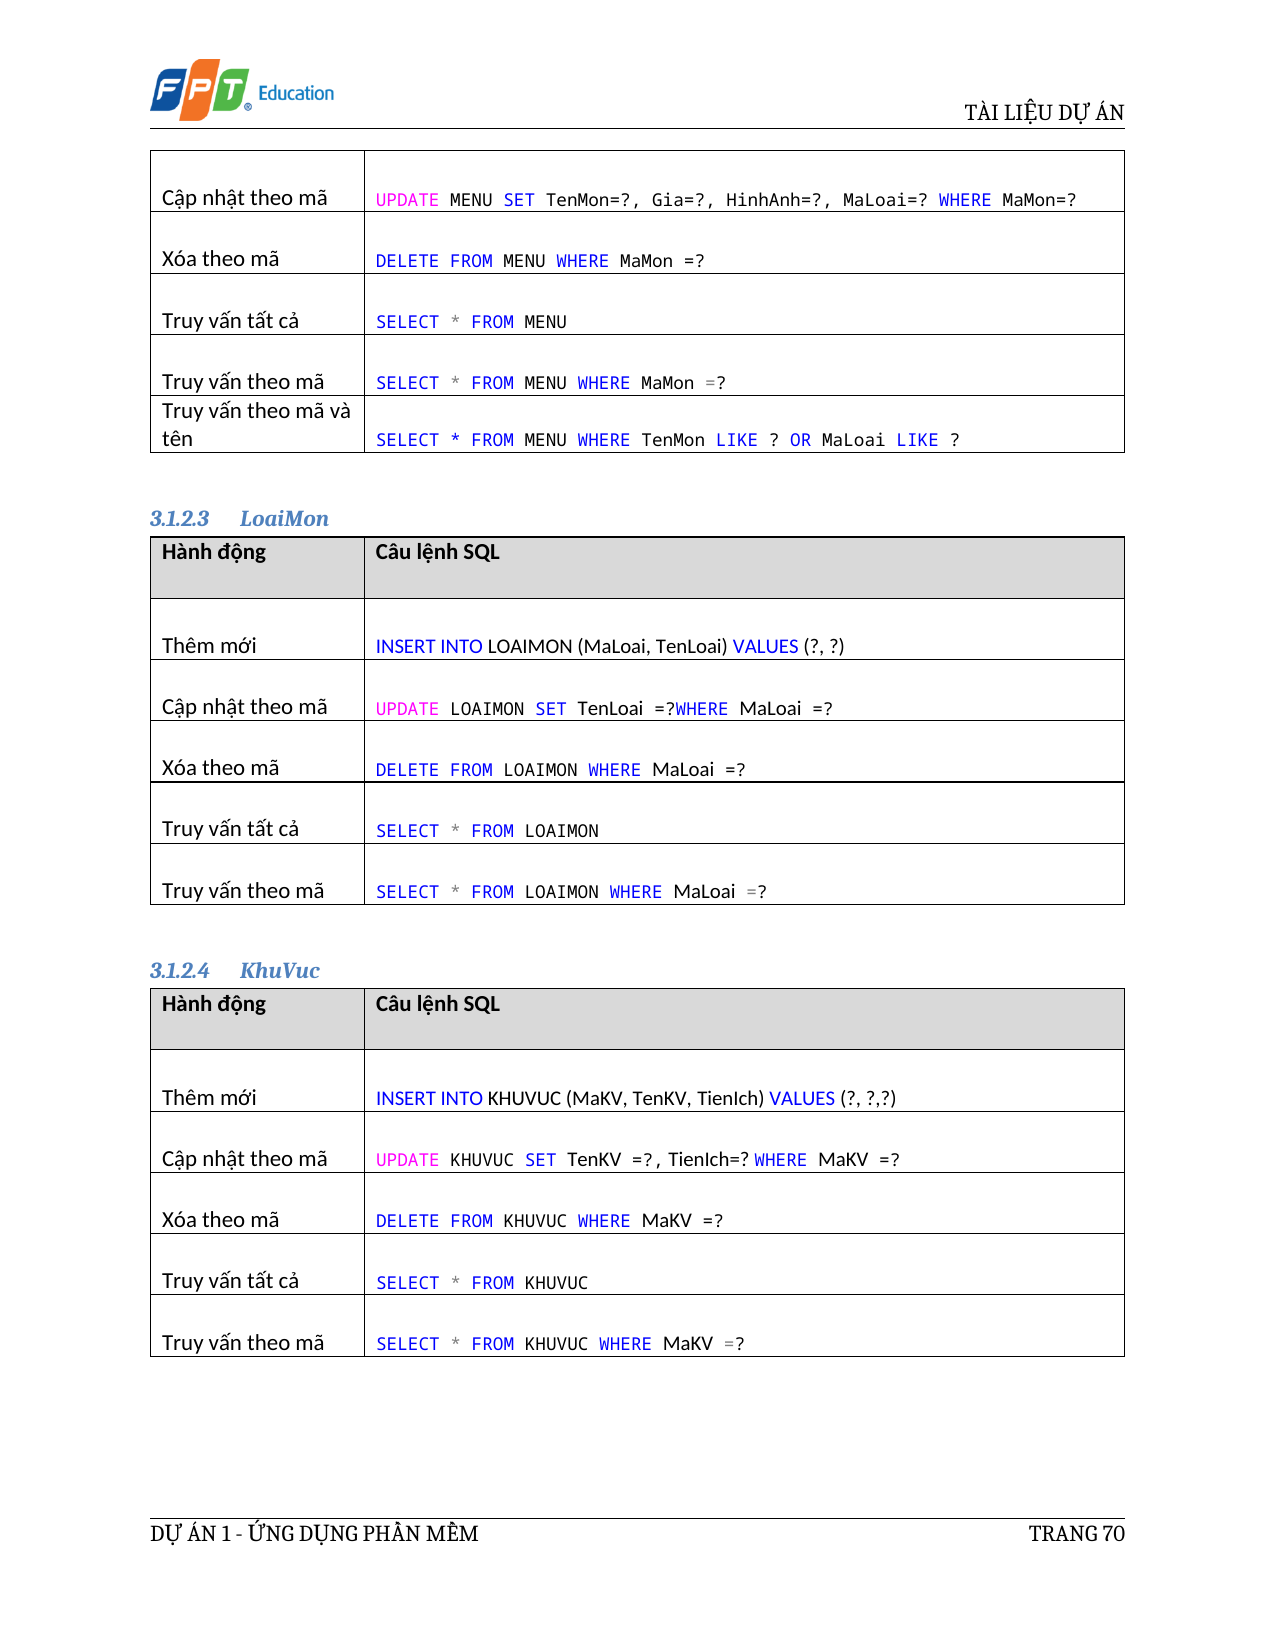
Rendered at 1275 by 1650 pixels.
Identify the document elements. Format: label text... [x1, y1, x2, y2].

subtitle KhuVuc [150, 958, 1125, 984]
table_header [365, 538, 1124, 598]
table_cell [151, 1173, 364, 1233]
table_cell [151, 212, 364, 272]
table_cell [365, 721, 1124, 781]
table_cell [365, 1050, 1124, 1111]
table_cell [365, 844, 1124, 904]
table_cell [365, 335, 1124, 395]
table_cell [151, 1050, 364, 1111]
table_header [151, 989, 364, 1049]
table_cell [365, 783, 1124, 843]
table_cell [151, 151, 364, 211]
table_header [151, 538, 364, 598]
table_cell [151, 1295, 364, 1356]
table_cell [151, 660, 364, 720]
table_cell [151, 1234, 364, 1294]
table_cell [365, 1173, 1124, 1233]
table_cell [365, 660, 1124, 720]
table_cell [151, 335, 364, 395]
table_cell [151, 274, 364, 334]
picture [150, 59, 336, 121]
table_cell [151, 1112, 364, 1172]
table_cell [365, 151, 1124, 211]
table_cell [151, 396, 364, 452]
subtitle LoaiMon [150, 506, 1125, 532]
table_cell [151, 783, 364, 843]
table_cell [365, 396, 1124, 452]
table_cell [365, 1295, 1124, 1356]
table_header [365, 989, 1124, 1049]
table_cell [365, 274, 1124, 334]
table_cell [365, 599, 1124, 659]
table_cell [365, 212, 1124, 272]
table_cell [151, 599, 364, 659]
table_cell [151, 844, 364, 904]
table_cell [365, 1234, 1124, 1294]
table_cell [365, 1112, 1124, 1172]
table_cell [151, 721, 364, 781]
